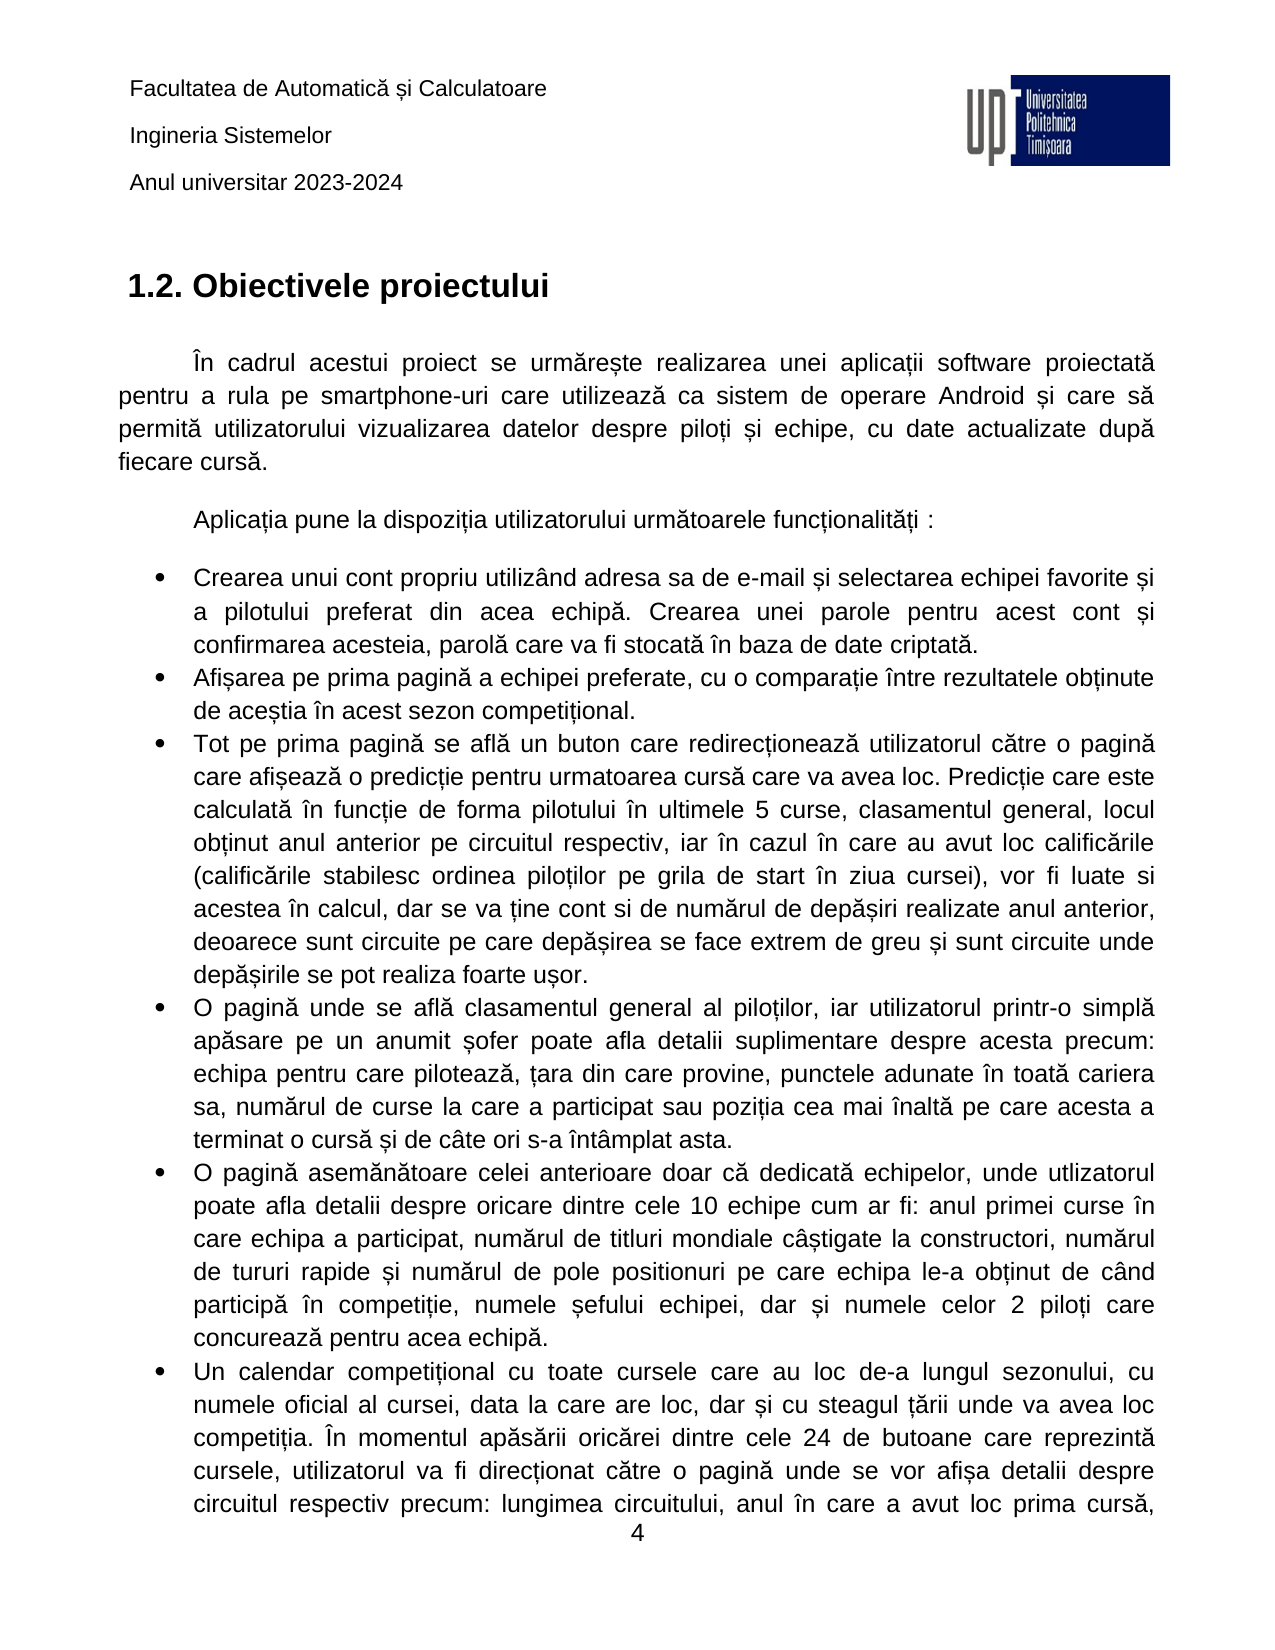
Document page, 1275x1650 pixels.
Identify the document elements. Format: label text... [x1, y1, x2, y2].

subtitle 1.2. Obiectivele proiectului [118, 266, 1157, 304]
list O pagină unde se află clasamentul general al piloților, iar utilizatorul printr-o simplă apăsare pe un anumit șofer poate afla detalii suplimentare despre acesta precum: echipa pentru care pilotează, țara din care provine, punctele adunate în toată cariera sa, numărul de curse la care a participat sau poziția cea mai înaltă pe care acesta a terminat o cursă și de câte ori s-a întâmplat asta. [156, 993, 1157, 1154]
text Aplicația pune la dispoziția utilizatorului următoarele funcționalități : [118, 505, 1157, 534]
picture [967, 75, 1171, 166]
list O pagină asemănătoare celei anterioare doar că dedicată echipelor, unde utlizatorul poate afla detalii despre oricare dintre cele 10 echipe cum ar fi: anul primei curse în care echipa a participat, numărul de titluri mondiale câștigate la constructori, numărul de tururi rapide și numărul de pole positionuri pe care echipa le-a obținut de când participă în competiție, numele șefului echipei, dar și numele celor 2 piloți care concurează pentru acea echipă. [156, 1158, 1157, 1352]
text În cadrul acestui proiect se urmărește realizarea unei aplicații software proiectată pentru a rula pe smartphone-uri care utilizează ca sistem de operare Android și care să permită utilizatorului vizualizarea datelor despre piloți și echipe, cu date actualizate după fiecare cursă. [118, 348, 1157, 476]
list Afișarea pe prima pagină a echipei preferate, cu o comparație între rezultatele obținute de aceștia în acest sezon competițional. [156, 663, 1157, 724]
list Crearea unui cont propriu utilizând adresa sa de e-mail și selectarea echipei favorite și a pilotului preferat din acea echipă. Crearea unei parole pentru acest cont și confirmarea acesteia, parolă care va fi stocată în baza de date criptată. [156, 563, 1157, 658]
list Tot pe prima pagină se află un buton care redirecționează utilizatorul către o pagină care afișează o predicție pentru urmatoarea cursă care va avea loc. Predicție care este calculată în funcție de forma pilotului în ultimele 5 curse, clasamentul general, locul obținut anul anterior pe circuitul respectiv, iar în cazul în care au avut loc calificările (calificările stabilesc ordinea piloților pe grila de start în ziua cursei), vor fi luate si acestea în calcul, dar se va ține cont si de numărul de depășiri realizate anul anterior, deoarece sunt circuite pe care depășirea se face extrem de greu și sunt circuite unde depășirile se pot realiza foarte ușor. [156, 729, 1157, 989]
